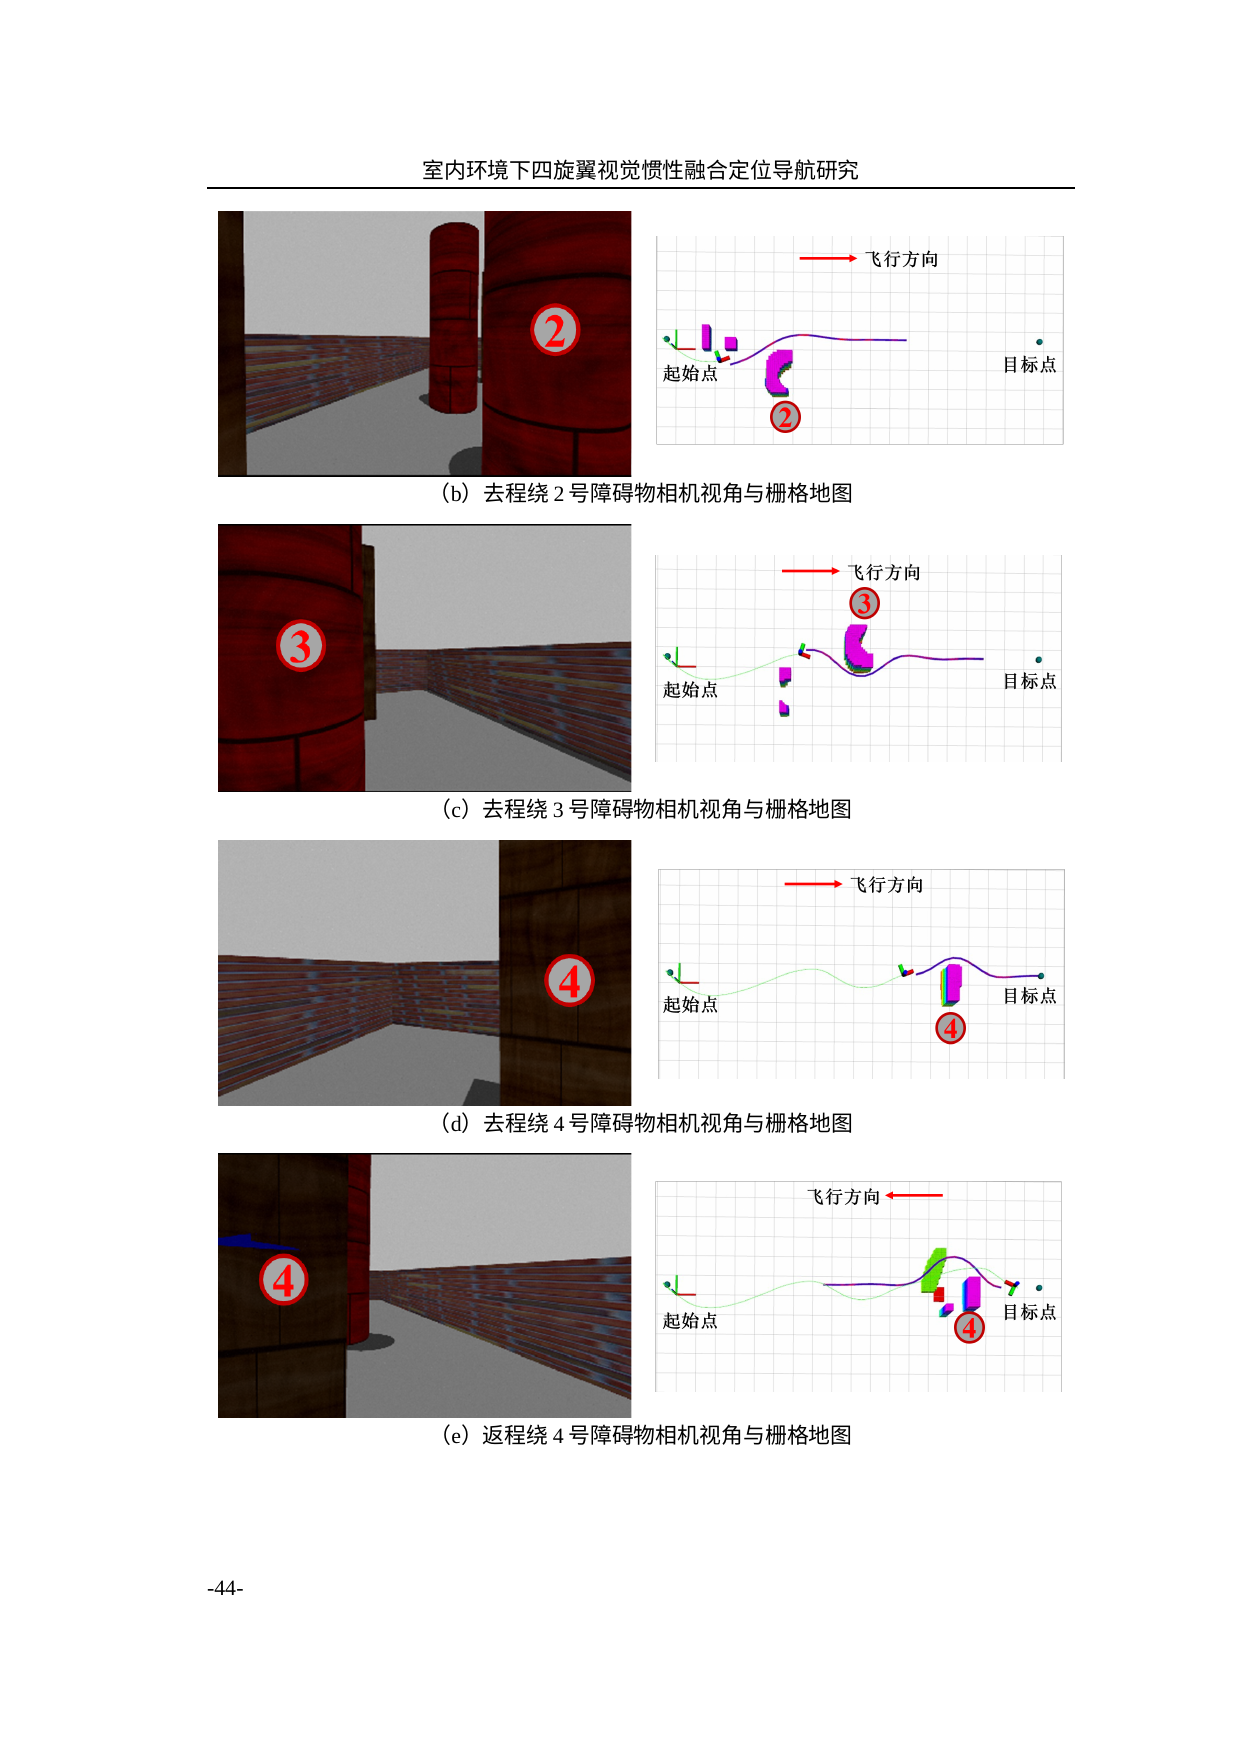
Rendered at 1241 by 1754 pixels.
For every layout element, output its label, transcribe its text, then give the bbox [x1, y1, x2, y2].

table_cell [207, 508, 641, 792]
picture [218, 840, 632, 1106]
table_cell （b）去程绕2号障碍物相机视角与栅格地图 [207, 476, 1075, 508]
table_cell [207, 195, 641, 476]
picture [652, 867, 1066, 1079]
picture [652, 1180, 1066, 1392]
table_cell （d）去程绕4号障碍物相机视角与栅格地图 [207, 1106, 1075, 1137]
picture [218, 524, 632, 792]
table_cell [641, 508, 1075, 792]
table_cell [207, 824, 641, 1106]
table_cell [641, 824, 1075, 1106]
picture [652, 236, 1066, 451]
table_cell （c）去程绕3号障碍物相机视角与栅格地图 [207, 792, 1075, 823]
table_cell [207, 1137, 641, 1418]
picture [652, 554, 1066, 762]
table_cell [641, 1137, 1075, 1418]
picture [218, 211, 632, 477]
picture [218, 1153, 632, 1418]
table_cell [641, 195, 1075, 476]
table_cell （e）返程绕4号障碍物相机视角与栅格地图 [207, 1418, 1075, 1449]
